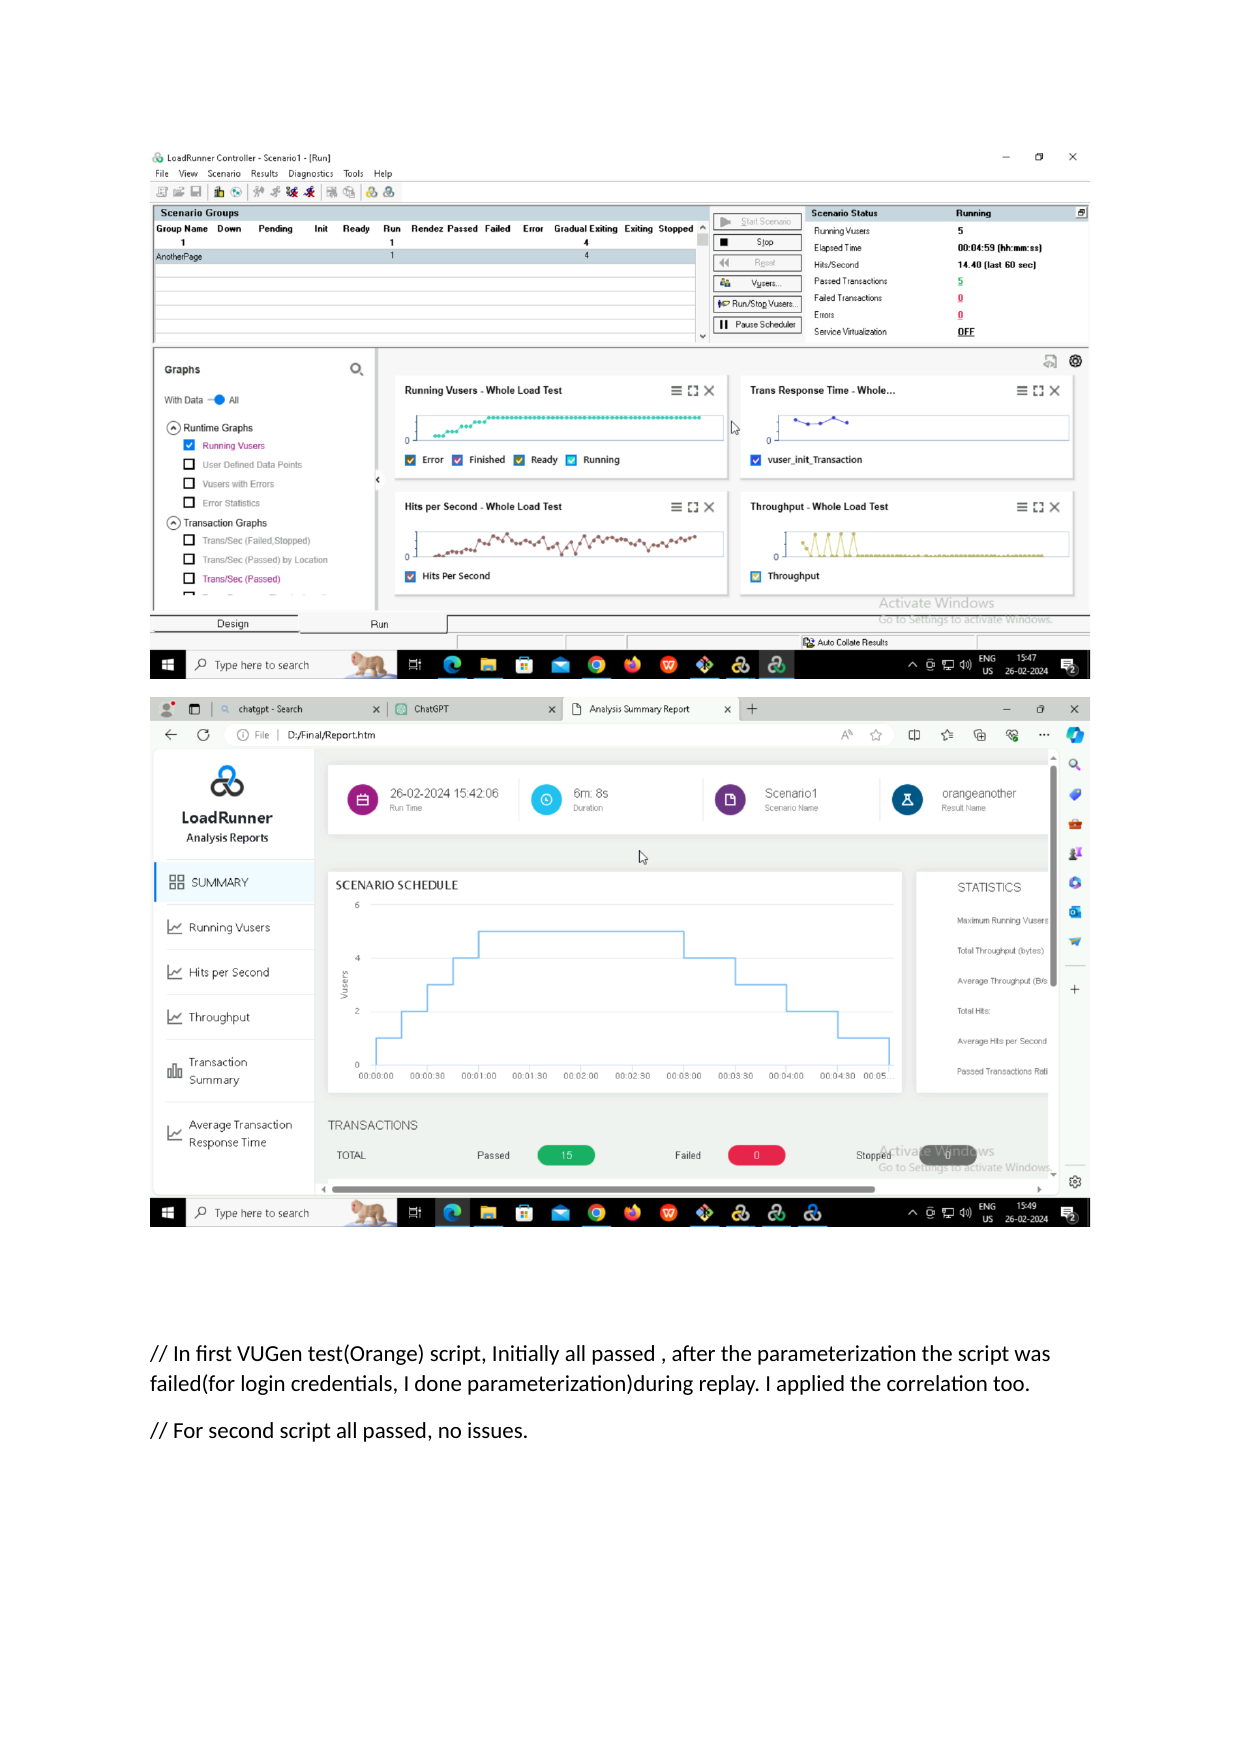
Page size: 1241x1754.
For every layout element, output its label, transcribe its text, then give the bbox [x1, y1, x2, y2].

picture [150, 697, 1091, 1227]
text // In first VUGen test(Orange) script, Initially all passed , after the parameterization the script was failed(for login credentials, I done parameterization)during replay. I applied the correlation too. [150, 1339, 1090, 1397]
text // For second script all passed, no issues. [150, 1416, 1090, 1444]
picture [150, 150, 1091, 679]
